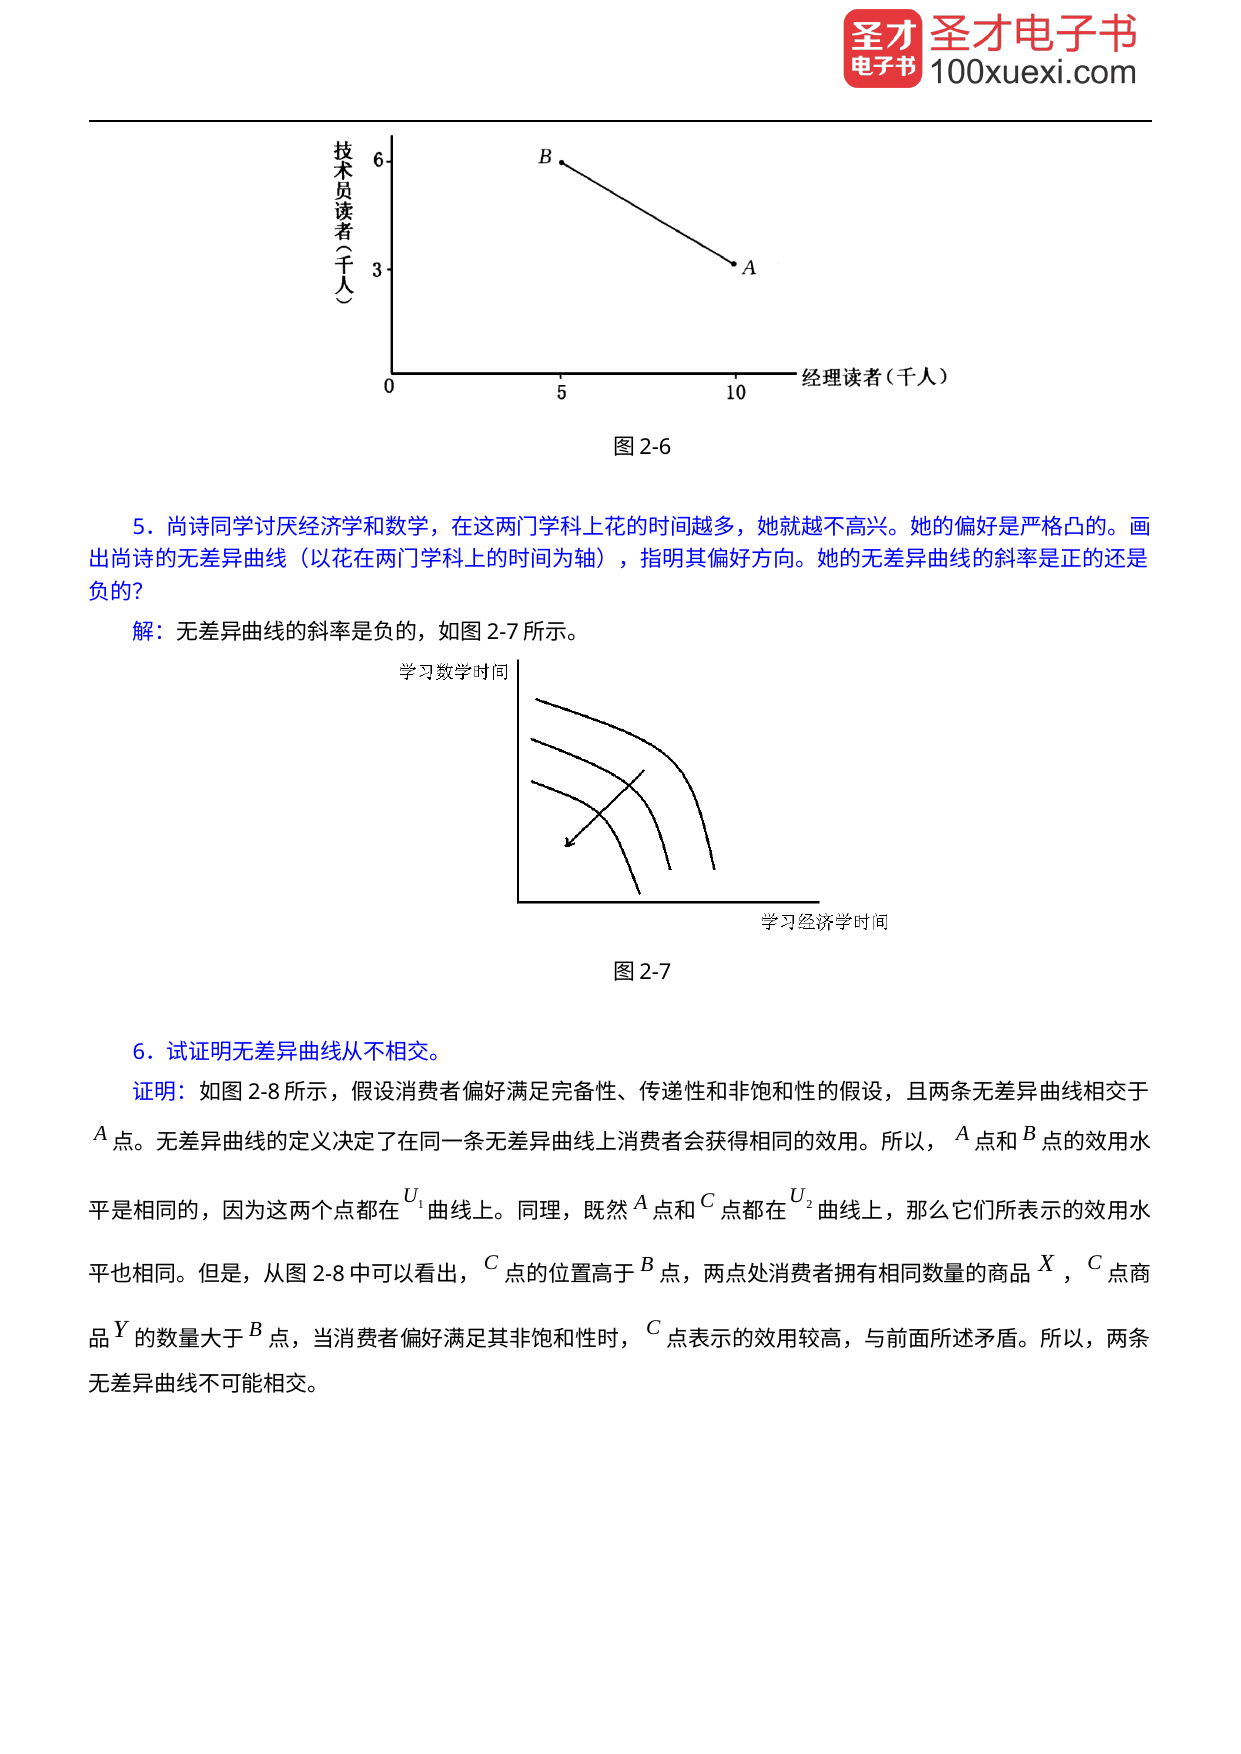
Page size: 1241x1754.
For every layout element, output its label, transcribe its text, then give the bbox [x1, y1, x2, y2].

text 解：无差异曲线的斜率是负的，如图2-7所示。 [88, 613, 1152, 646]
text 图2-6 [88, 428, 1152, 461]
text 6．试证明无差异曲线从不相交。 [88, 1033, 1152, 1066]
text 5．尚诗同学讨厌经济学和数学，在这两门学科上花的时间越多，她就越不高兴。她的偏好是严格凸的。画出尚诗的无差异曲线（以花在两门学科上的时间为轴），指明其偏好方向。她的无差异曲线的斜率是正的还是负的？ [88, 508, 1152, 606]
picture [834, 0, 1152, 97]
text 证明：如图2-8所示，假设消费者偏好满足完备性、传递性和非饱和性的假设，且两条无差异曲线相交于点。无差异曲线的定义决定了在同一条无差异曲线上消费者会获得相同的效用。所以，点和点的效用水平是相同的，因为这两个点都在曲线上。同理，既然点和点都在曲线上，那么它们所表示的效用水平也相同。但是，从图2-8中可以看出，点的位置高于点，两点处消费者拥有相同数量的商品，点商品的数量大于点，当消费者偏好满足其非饱和性时，点表示的效用较高，与前面所述矛盾。所以，两条无差异曲线不可能相交。 [88, 1073, 1152, 1398]
text 图2-7 [88, 953, 1152, 986]
